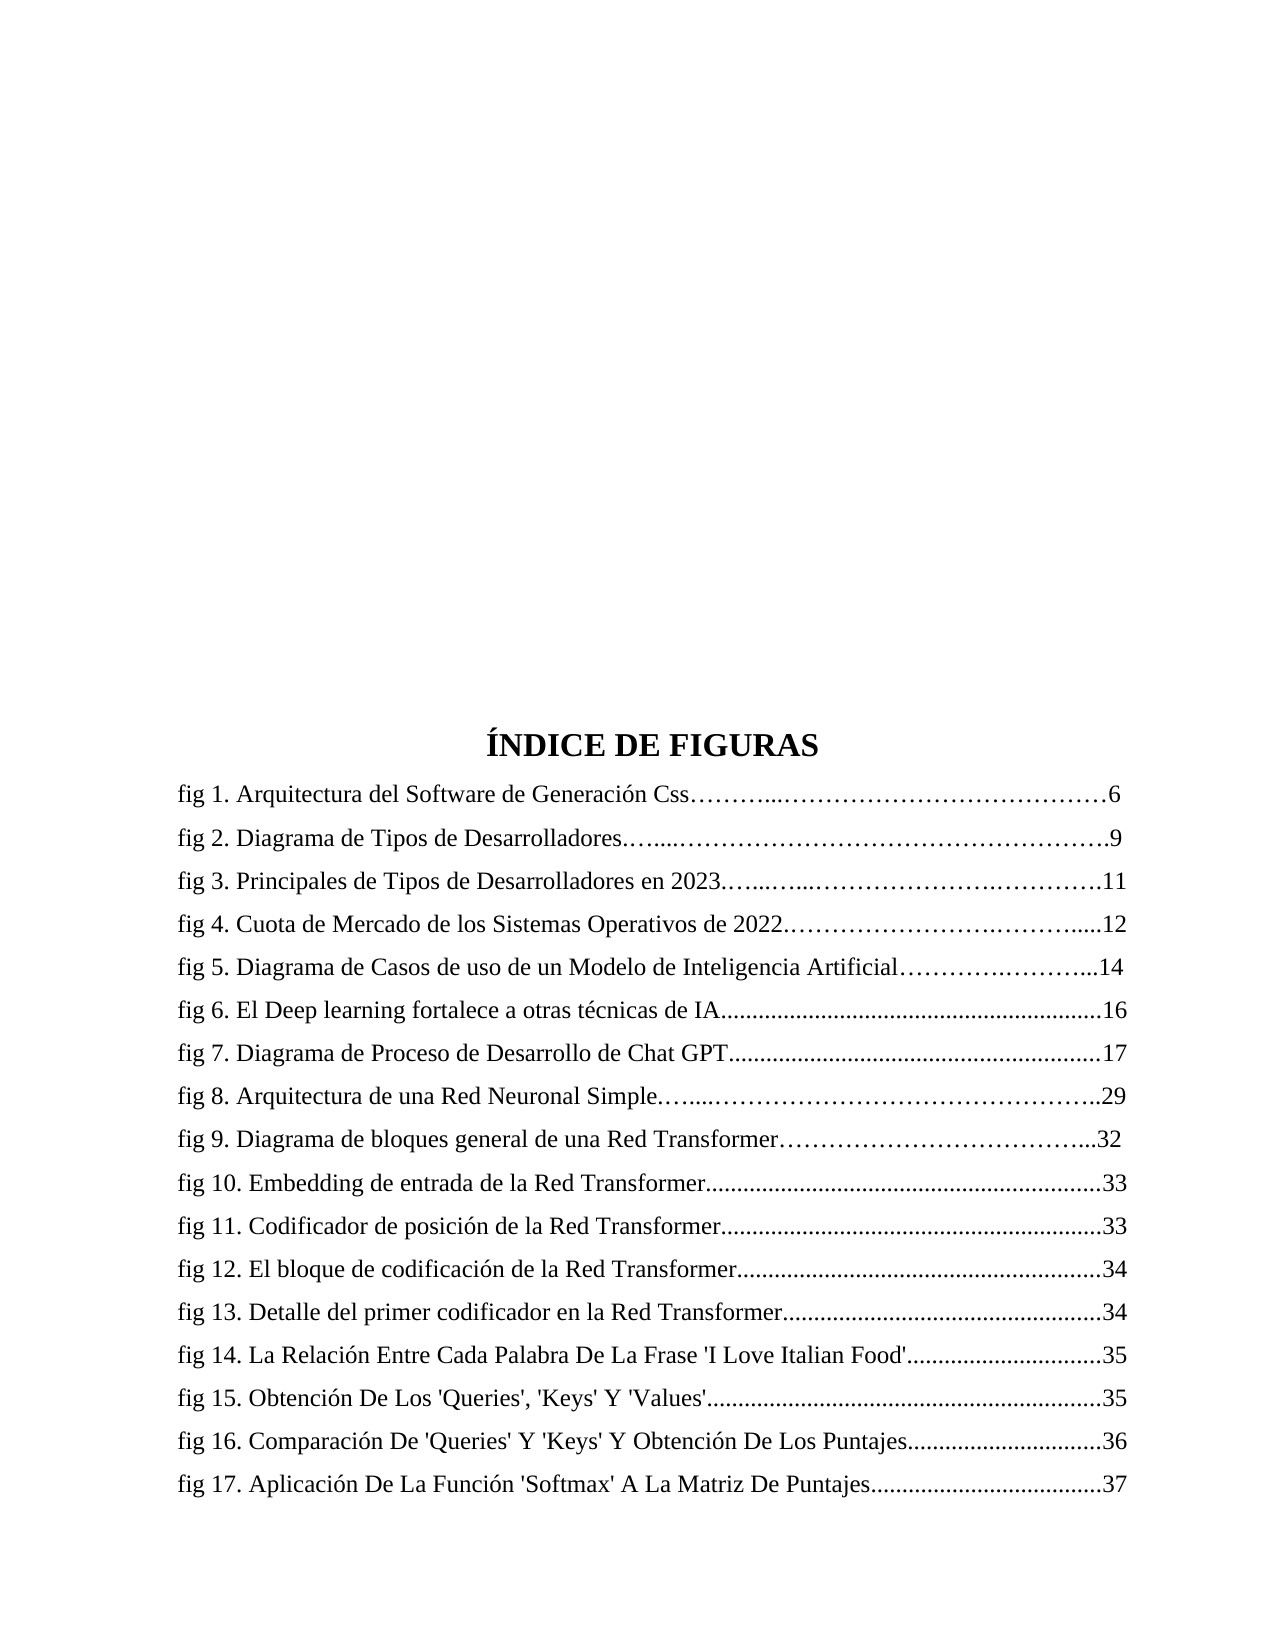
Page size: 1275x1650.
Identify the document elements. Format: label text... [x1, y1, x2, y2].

text fig 3. Principales de Tipos de Desarrolladores en 2023.…...…...………………….………….11 [177, 866, 1128, 894]
text fig 4. Cuota de Mercado de los Sistemas Operativos de 2022.…………………….……….....12 [177, 909, 1128, 938]
text fig 15. Obtención De Los 'Queries', 'Keys' Y 'Values' 35 [177, 1383, 1128, 1412]
text fig 8. Arquitectura de una Red Neuronal Simple.…....………………………………………..29 [177, 1081, 1128, 1110]
text fig 17. Aplicación De La Función 'Softmax' A La Matriz De Puntajes 37 [177, 1469, 1128, 1498]
text fig 9. Diagrama de bloques general de una Red Transformer………………………………...32 [177, 1124, 1128, 1153]
text fig 13. Detalle del primer codificador en la Red Transformer 34 [177, 1297, 1128, 1326]
text fig 10. Embedding de entrada de la Red Transformer 33 [177, 1168, 1128, 1196]
text fig 7. Diagrama de Proceso de Desarrollo de Chat GPT 17 [177, 1038, 1128, 1067]
text fig 6. El Deep learning fortalece a otras técnicas de IA 16 [177, 995, 1128, 1024]
text fig 2. Diagrama de Tipos de Desarrolladores.…....…………………………………………….9 [177, 823, 1128, 851]
text fig 14. La Relación Entre Cada Palabra De La Frase 'I Love Italian Food' 35 [177, 1340, 1128, 1369]
text fig 12. El bloque de codificación de la Red Transformer 34 [177, 1254, 1128, 1283]
text fig 11. Codificador de posición de la Red Transformer 33 [177, 1211, 1128, 1239]
subtitle ÍNDICE DE FIGURAS [177, 726, 1128, 764]
text fig 16. Comparación De 'Queries' Y 'Keys' Y Obtención De Los Puntajes 36 [177, 1426, 1128, 1455]
text fig 1. Arquitectura del Software de Generación Css………...…………………………………6 [177, 779, 1128, 808]
text fig 5. Diagrama de Casos de uso de un Modelo de Inteligencia Artificial………….………...14 [177, 952, 1128, 981]
